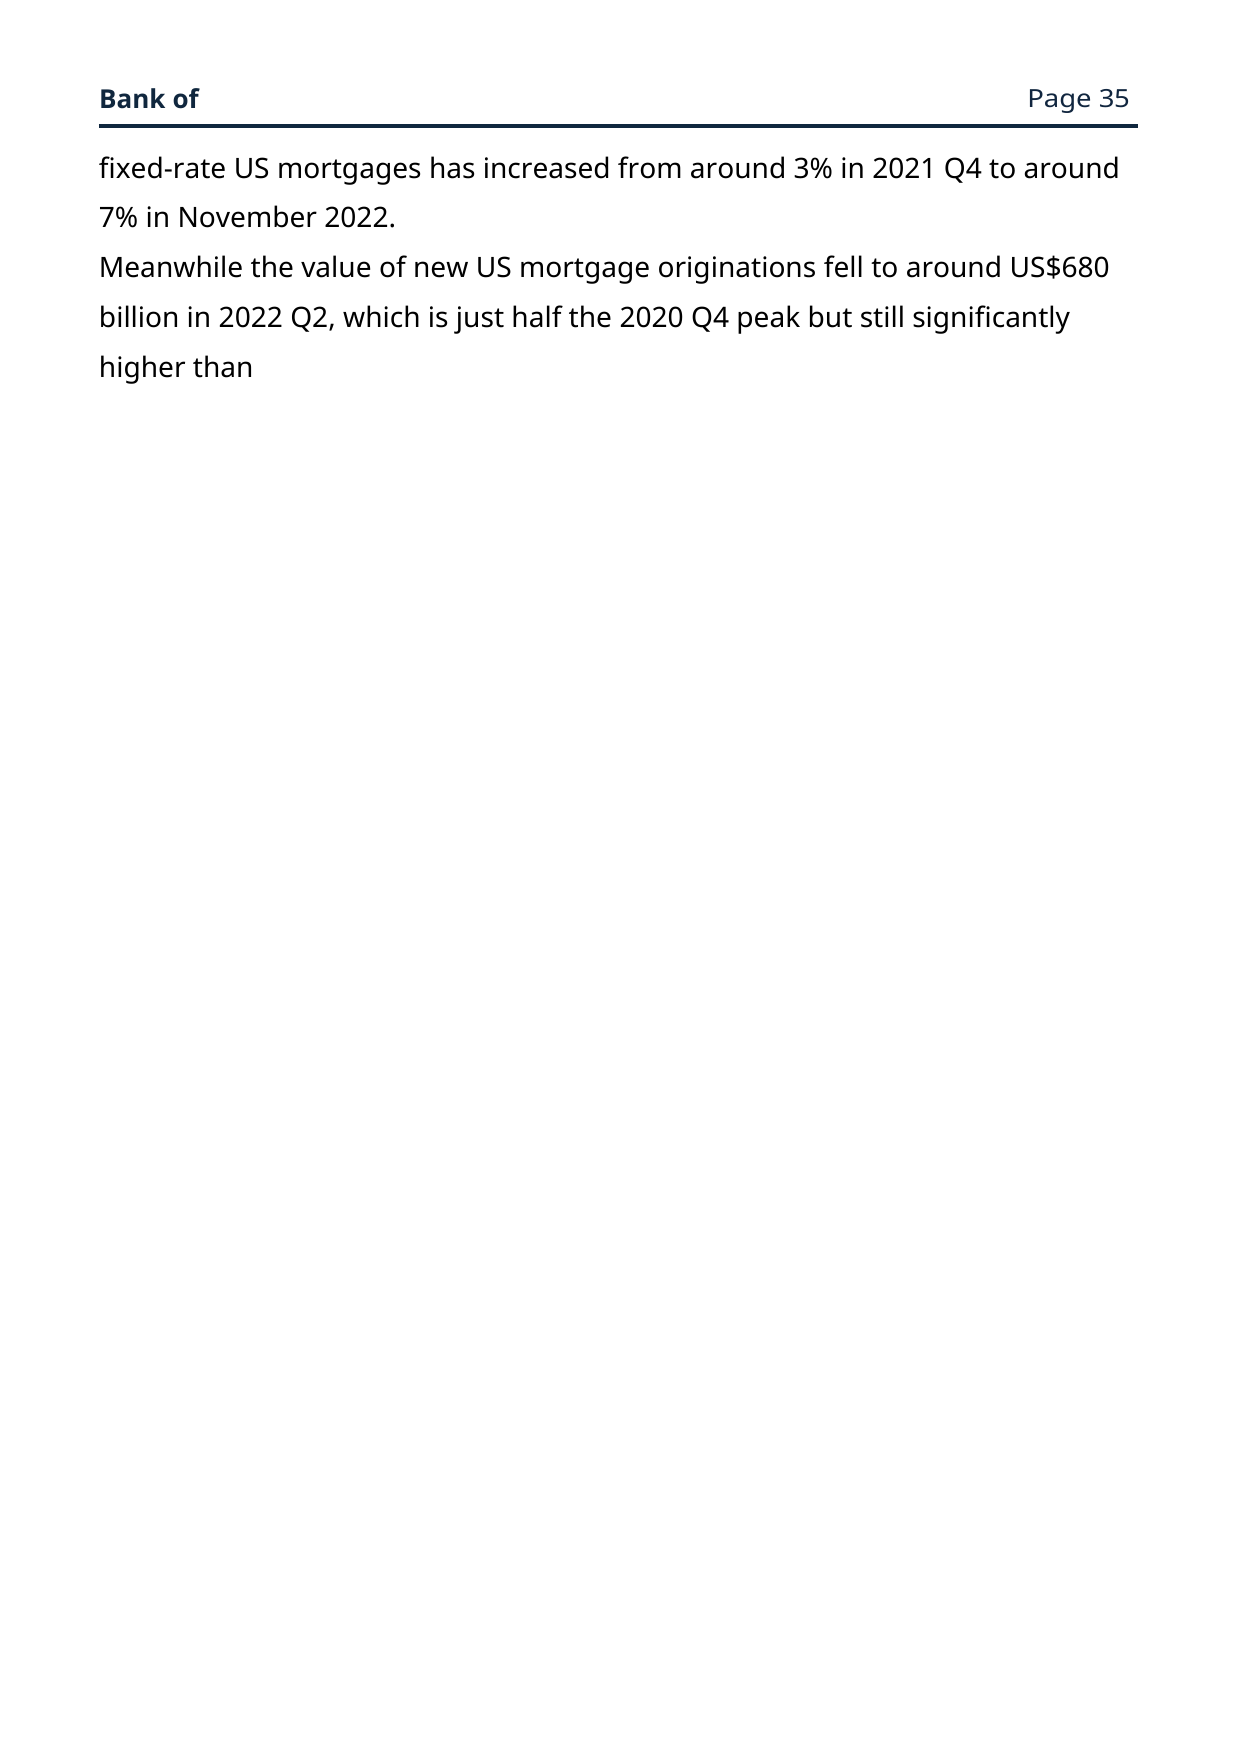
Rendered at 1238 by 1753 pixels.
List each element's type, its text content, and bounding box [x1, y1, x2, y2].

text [99, 148, 1127, 236]
text Meanwhile the value of new US mortgage originations fell to around US$680 billion in 2022 Q2, which is just half the 2020 Q4 peak but still significantly higher than [99, 247, 1138, 385]
